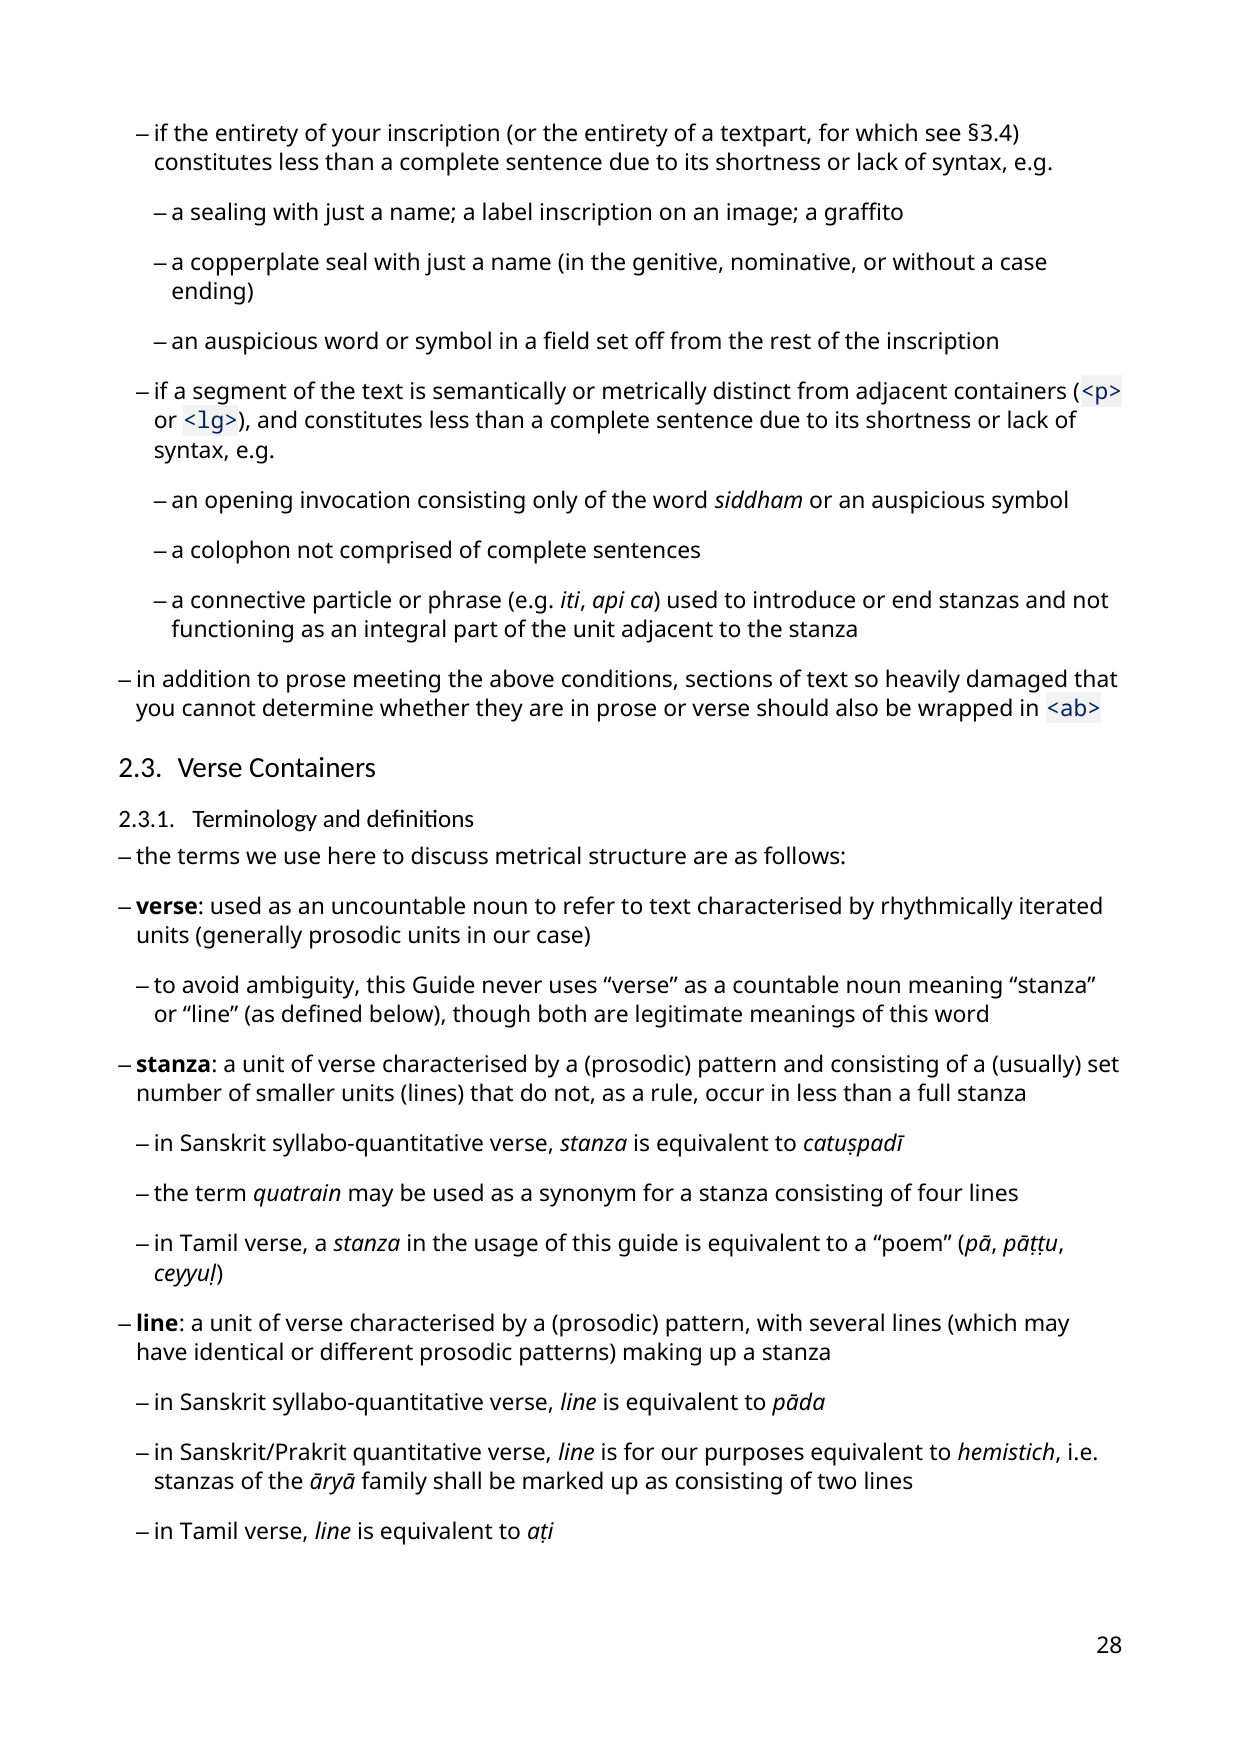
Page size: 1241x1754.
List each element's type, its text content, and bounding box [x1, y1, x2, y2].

list an opening invocation consisting only of the word siddham or an auspicious symbol [153, 485, 1122, 514]
subtitle Terminology and definitions [118, 797, 1122, 835]
list if the entirety of your inscription (or the entirety of a textpart, for which see §3.4) constitutes less than a complete sentence due to its shortness or lack of syntax, e.g. [136, 118, 1122, 176]
list a colophon not comprised of complete sentences [153, 535, 1122, 564]
list in Sanskrit/Prakrit quantitative verse, line is for our purposes equivalent to hemistich, i.e. stanzas of the āryā family shall be marked up as consisting of two lines [136, 1437, 1122, 1495]
list in Tamil verse, line is equivalent to aṭi [136, 1516, 1122, 1545]
list to avoid ambiguity, this Guide never uses “verse” as a countable noun meaning “stanza” or “line” (as defined below), though both are legitimate meanings of this word [136, 970, 1122, 1028]
list the term quatrain may be used as a synonym for a stanza consisting of four lines [136, 1178, 1122, 1208]
list in Sanskrit syllabo-quantitative verse, line is equivalent to pāda [136, 1387, 1122, 1416]
list a copperplate seal with just a name (in the genitive, nominative, or without a case ending) [153, 247, 1122, 306]
list an auspicious word or symbol in a field set off from the rest of the inscription [153, 326, 1122, 356]
list in Sanskrit syllabo-quantitative verse, stanza is equivalent to catuṣpadī [136, 1128, 1122, 1158]
list verse: used as an uncountable noun to refer to text characterised by rhythmically iterated units (generally prosodic units in our case) [118, 891, 1122, 949]
list in Tamil verse, a stanza in the usage of this guide is equivalent to a “poem” (pā, pāṭṭu, ceyyuḷ) [136, 1228, 1122, 1287]
list in addition to prose meeting the above conditions, sections of text so heavily damaged that you cannot determine whether they are in prose or verse should also be wrapped in <ab> [118, 664, 1122, 722]
list a connective particle or phrase (e.g. iti, api ca) used to introduce or end stanzas and not functioning as an integral part of the unit adjacent to the stanza [153, 585, 1122, 643]
subtitle Verse Containers [118, 747, 1122, 785]
list a sealing with just a name; a label inscription on an image; a graffito [153, 197, 1122, 226]
list stanza: a unit of verse characterised by a (prosodic) pattern and consisting of a (usually) set number of smaller units (lines) that do not, as a rule, occur in less than a full stanza [118, 1049, 1122, 1108]
list line: a unit of verse characterised by a (prosodic) pattern, with several lines (which may have identical or different prosodic patterns) making up a stanza [118, 1308, 1122, 1366]
list the terms we use here to discuss metrical structure are as follows: [118, 841, 1122, 870]
list if a segment of the text is semantically or metrically distinct from adjacent containers (<p> or <lg>), and constitutes less than a complete sentence due to its shortness or lack of syntax, e.g. [136, 376, 1122, 464]
